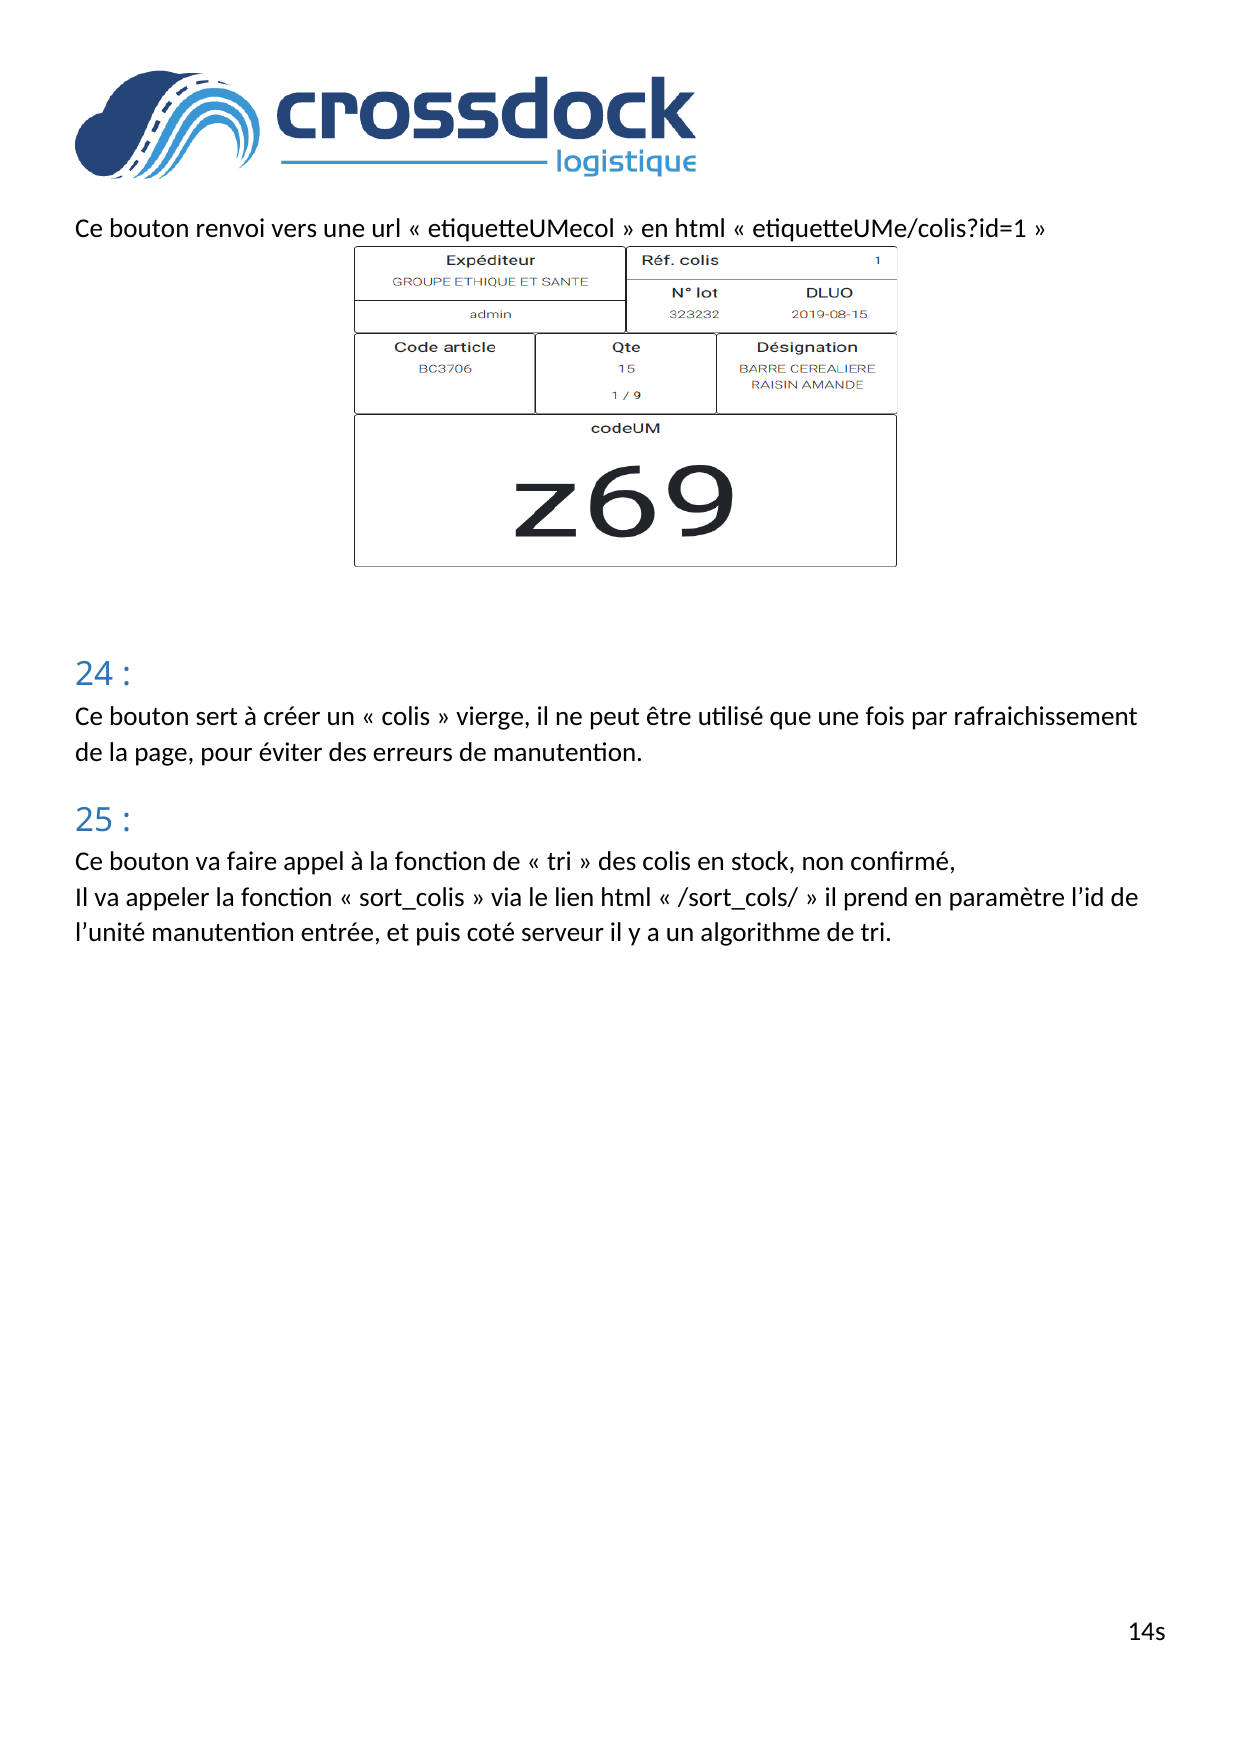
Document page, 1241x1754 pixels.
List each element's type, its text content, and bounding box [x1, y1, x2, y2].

text Il va appeler la fonction « sort_colis » via le lien html « /sort_cols/ » il prend en paramètre l’id de l’unité manutention entrée, et puis coté serveur il y a un algorithme de tri. [75, 880, 1165, 948]
text Ce bouton va faire appel à la fonction de « tri » des colis en stock, non confirmé, [75, 844, 1165, 877]
text Ce bouton renvoi vers une url « etiquetteUMecol » en html « etiquetteUMe/colis?id=1 » [75, 212, 1165, 245]
picture [353, 246, 898, 568]
picture [75, 70, 696, 179]
subtitle 24 : [75, 650, 1165, 696]
text Ce bouton sert à créer un « colis » vierge, il ne peut être utilisé que une fois par rafraichissement de la page, pour éviter des erreurs de manutention. [75, 699, 1165, 768]
subtitle 25 : [75, 795, 1165, 841]
